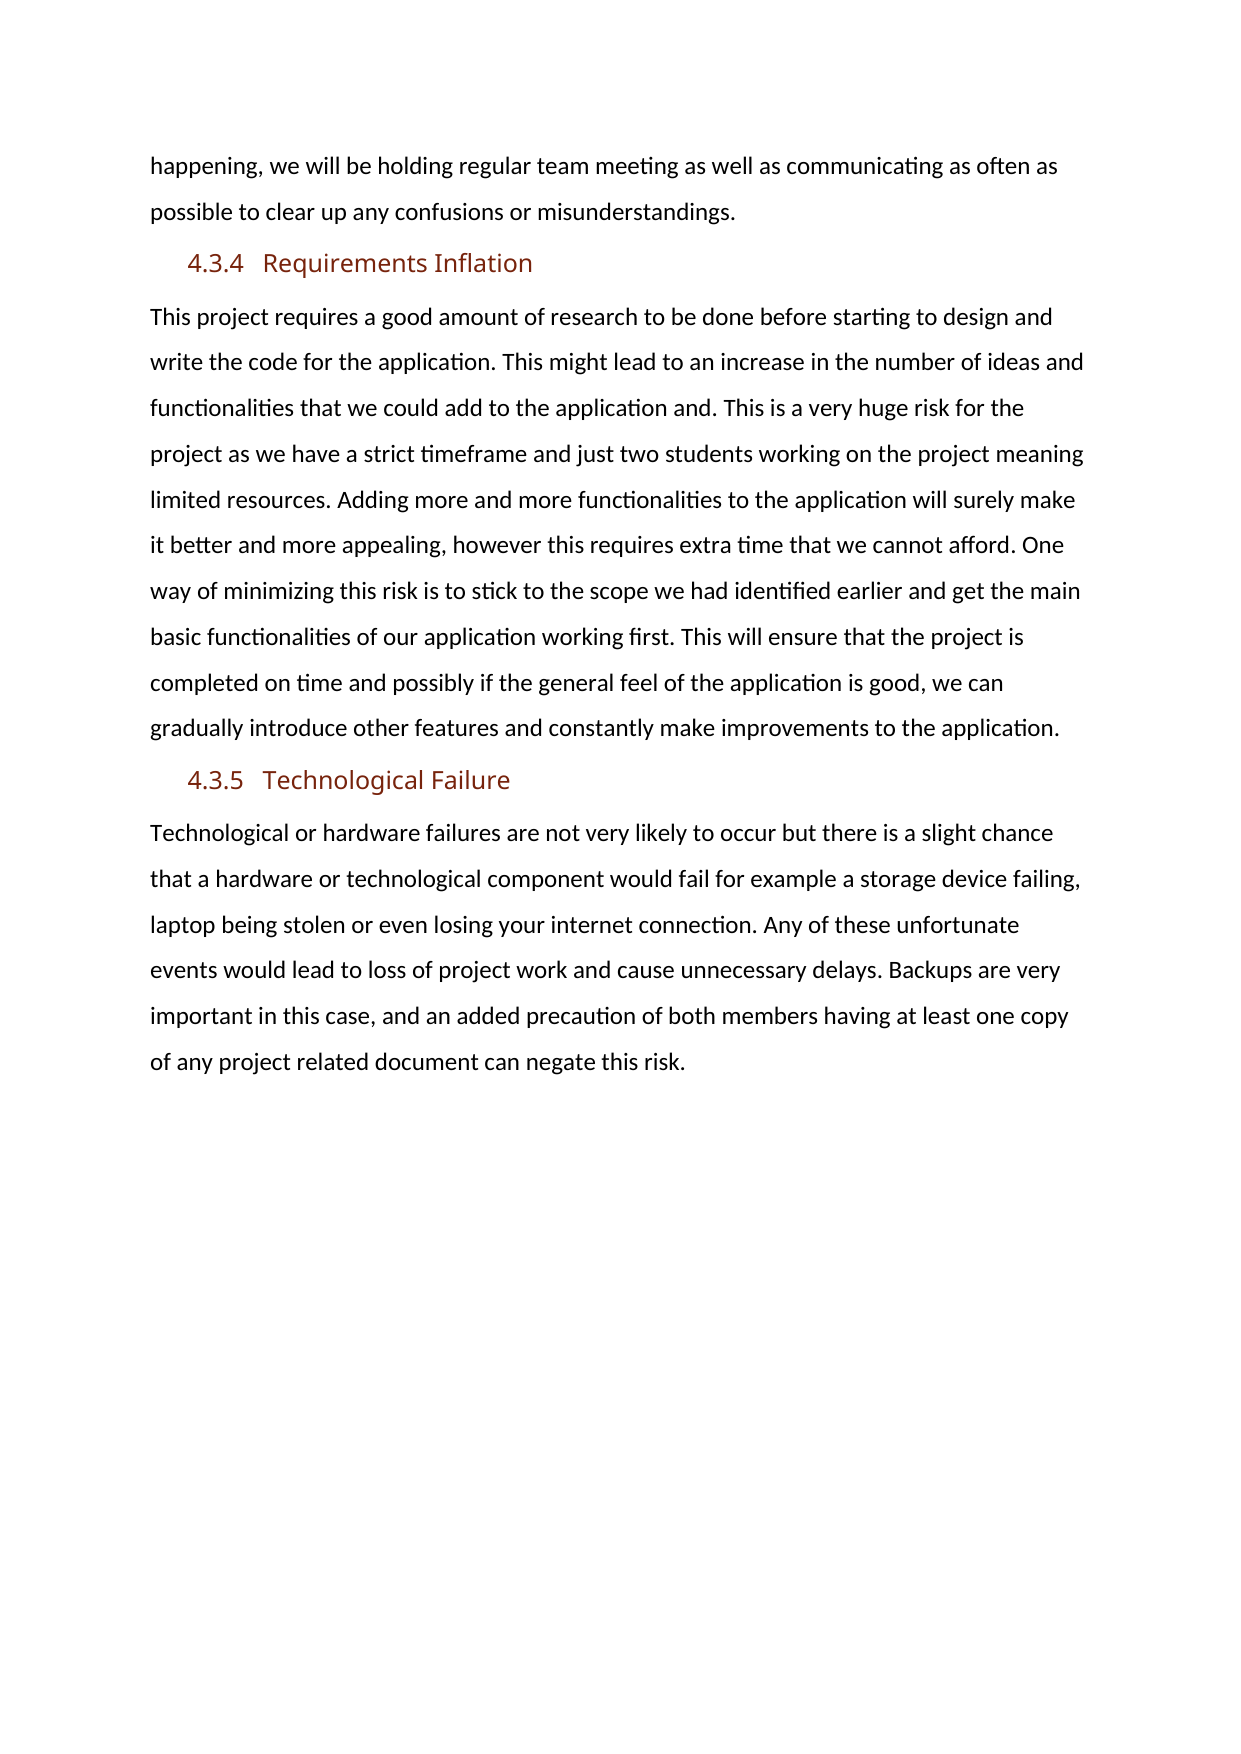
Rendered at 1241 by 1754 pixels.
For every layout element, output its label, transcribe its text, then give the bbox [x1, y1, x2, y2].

subtitle Requirements Inflation [187, 246, 1090, 280]
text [150, 150, 1090, 226]
text Technological or hardware failures are not very likely to occur but there is a slight chance that a hardware or technological component would fail for example a storage device failing, laptop being stolen or even losing your internet connection. Any of these unfortunate events would lead to loss of project work and cause unnecessary delays. Backups are very important in this case, and an added precaution of both members having at least one copy of any project related document can negate this risk. [150, 817, 1090, 1077]
subtitle Technological Failure [187, 762, 1090, 796]
text This project requires a good amount of research to be done before starting to design and write the code for the application. This might lead to an increase in the number of ideas and functionalities that we could add to the application and. This is a very huge risk for the project as we have a strict timeframe and just two students working on the project meaning limited resources. Adding more and more functionalities to the application will surely make it better and more appealing, however this requires extra time that we cannot afford. One way of minimizing this risk is to stick to the scope we had identified earlier and get the main basic functionalities of our application working first. This will ensure that the project is completed on time and possibly if the general feel of the application is good, we can gradually introduce other features and constantly make improvements to the application. [150, 301, 1090, 743]
